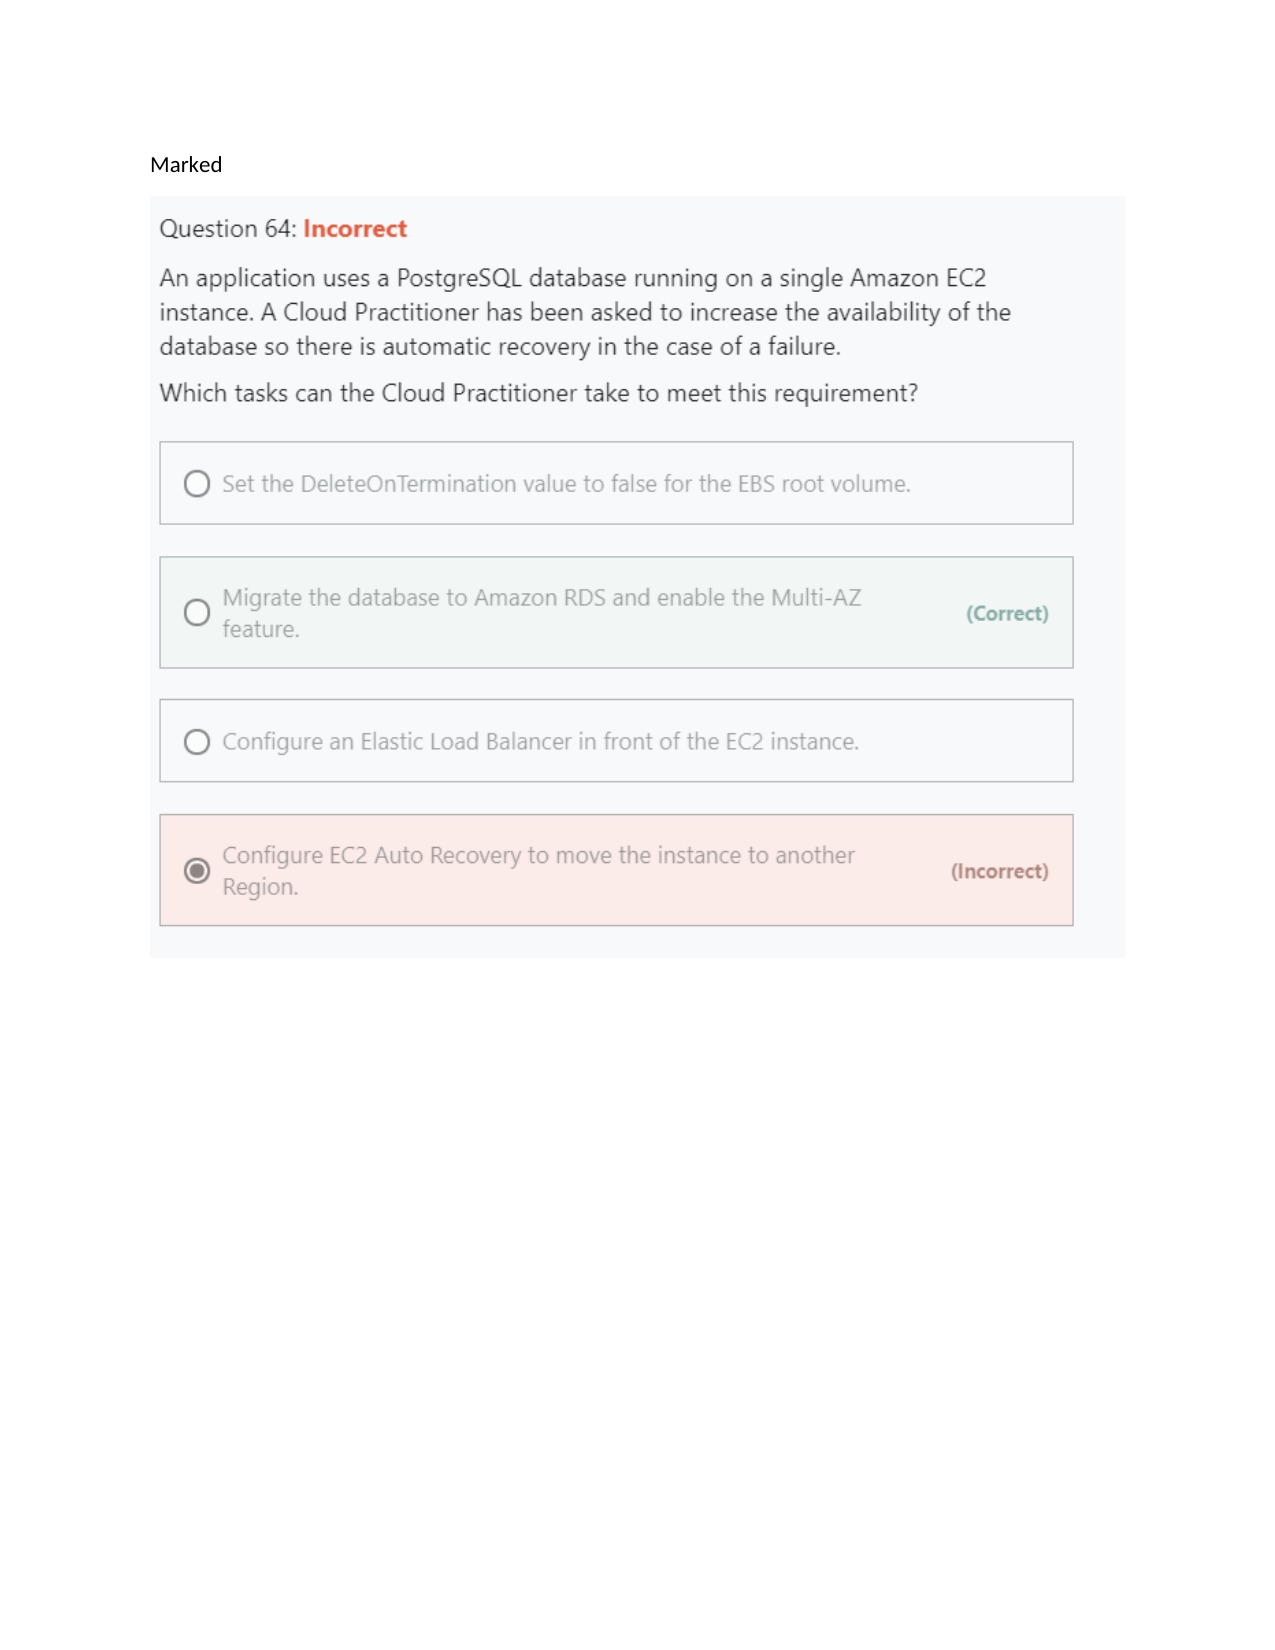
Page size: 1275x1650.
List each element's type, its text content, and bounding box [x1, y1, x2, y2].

text Marked [150, 150, 1125, 178]
picture [150, 196, 1125, 958]
